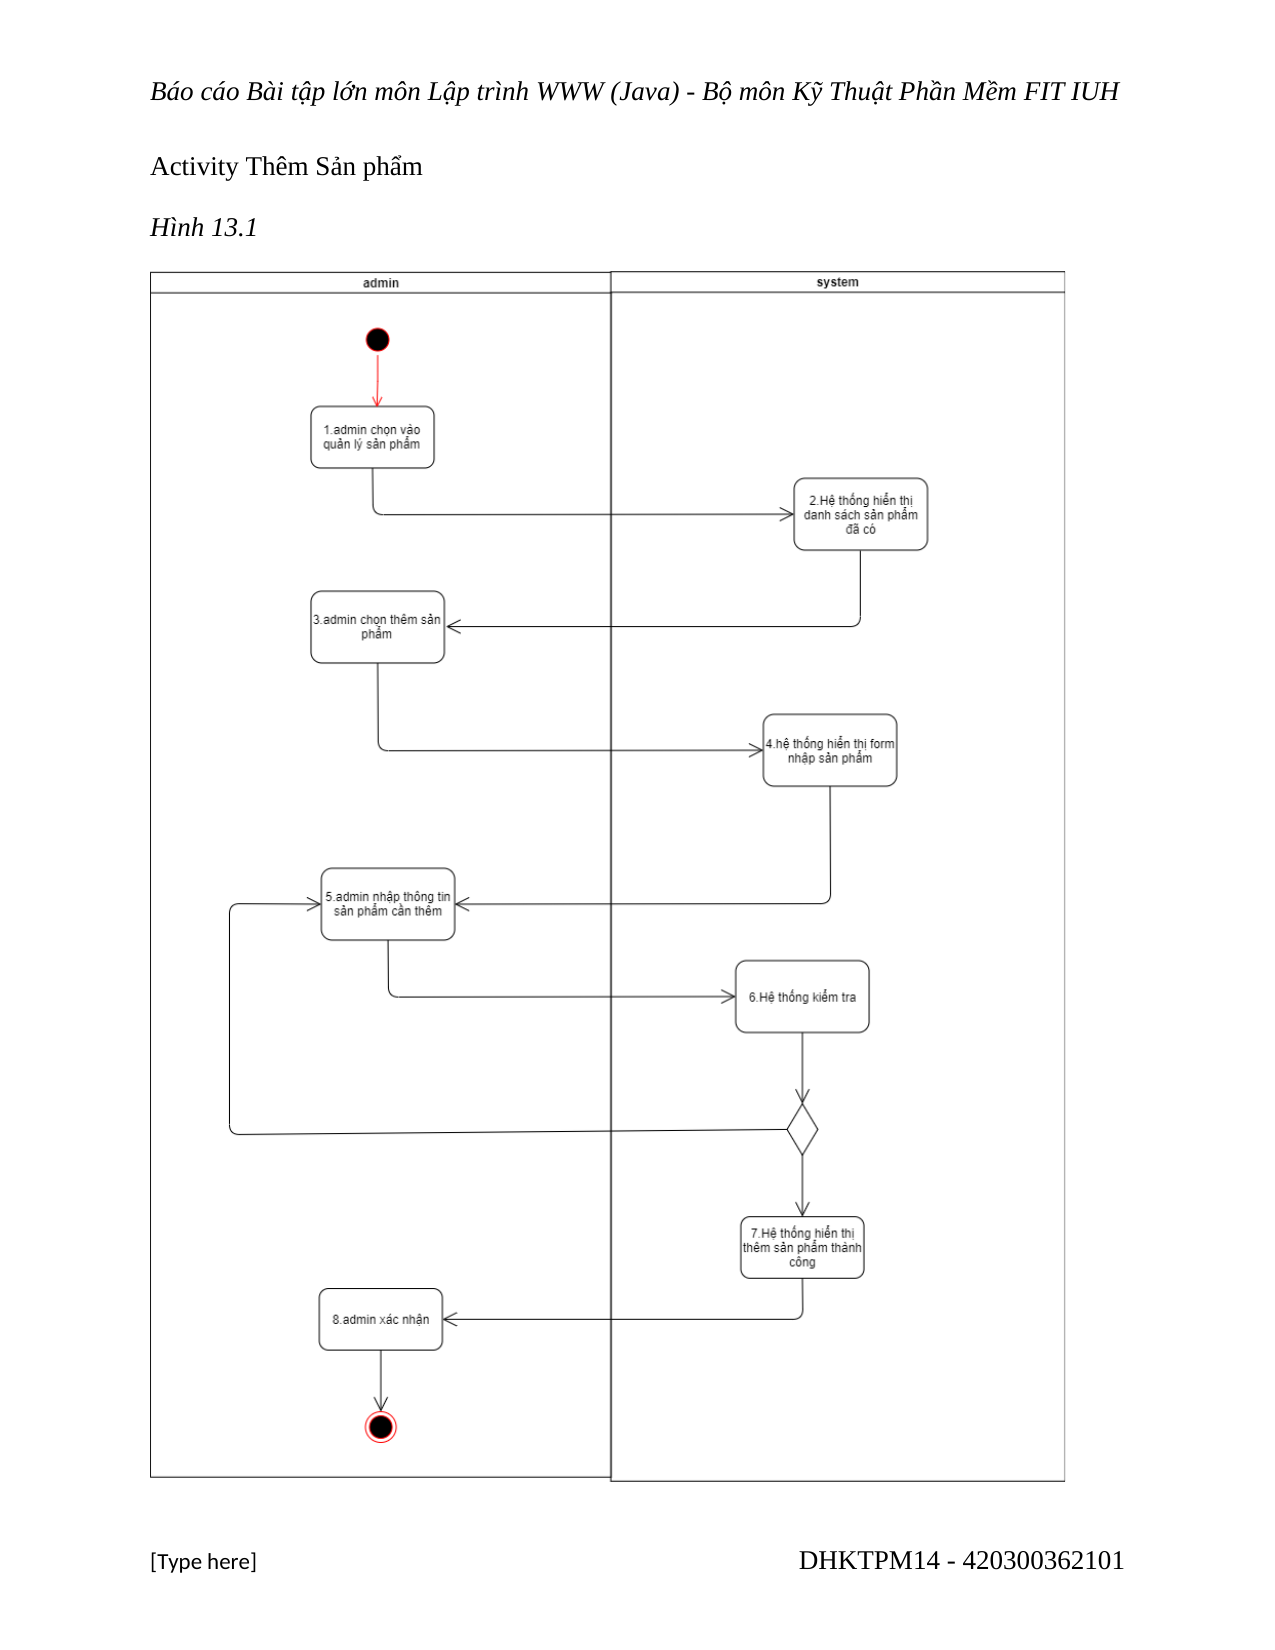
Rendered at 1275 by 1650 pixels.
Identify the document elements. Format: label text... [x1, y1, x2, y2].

text Activity Thêm Sản phẩm [150, 150, 1125, 181]
picture [150, 271, 1066, 1482]
text Hình 13.1 [150, 211, 1125, 242]
